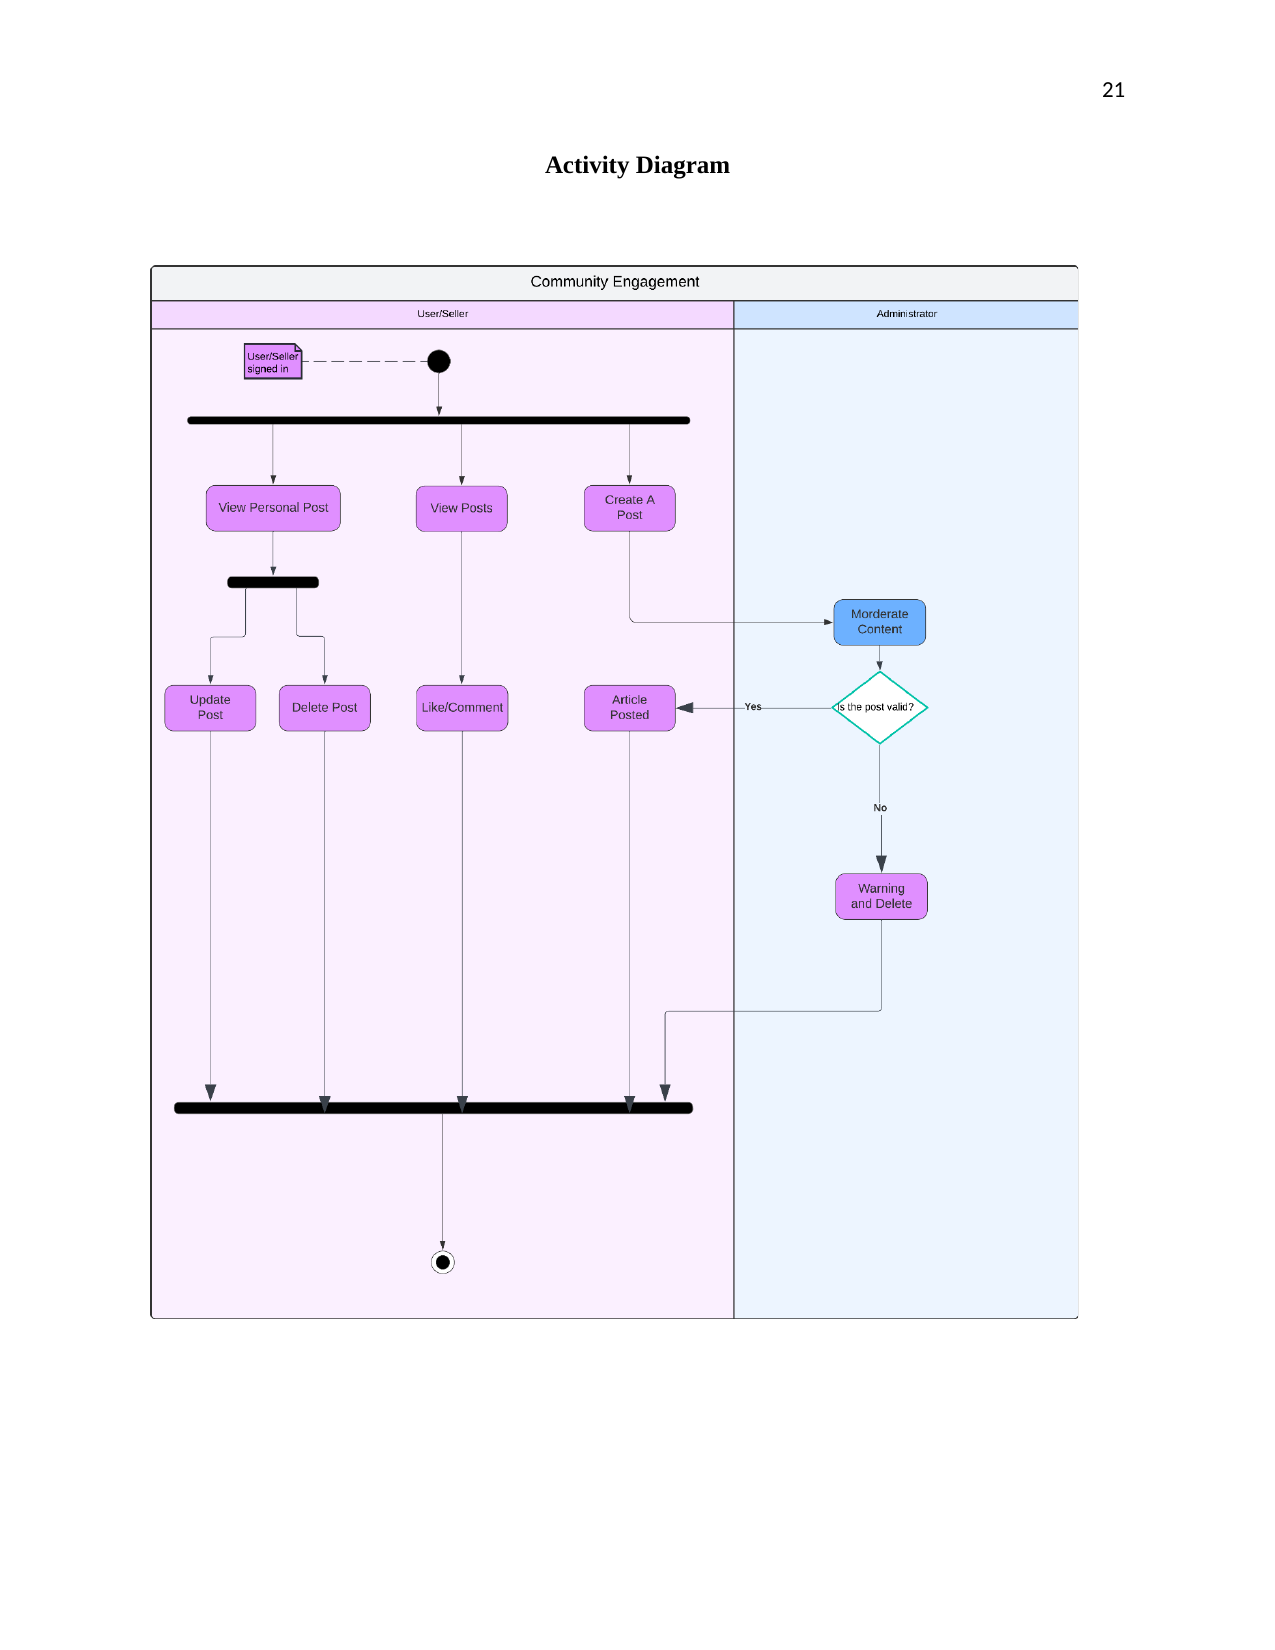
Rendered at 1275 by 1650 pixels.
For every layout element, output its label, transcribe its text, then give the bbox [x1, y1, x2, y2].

subtitle Activity Diagram [150, 150, 1125, 179]
picture [150, 265, 1079, 1319]
